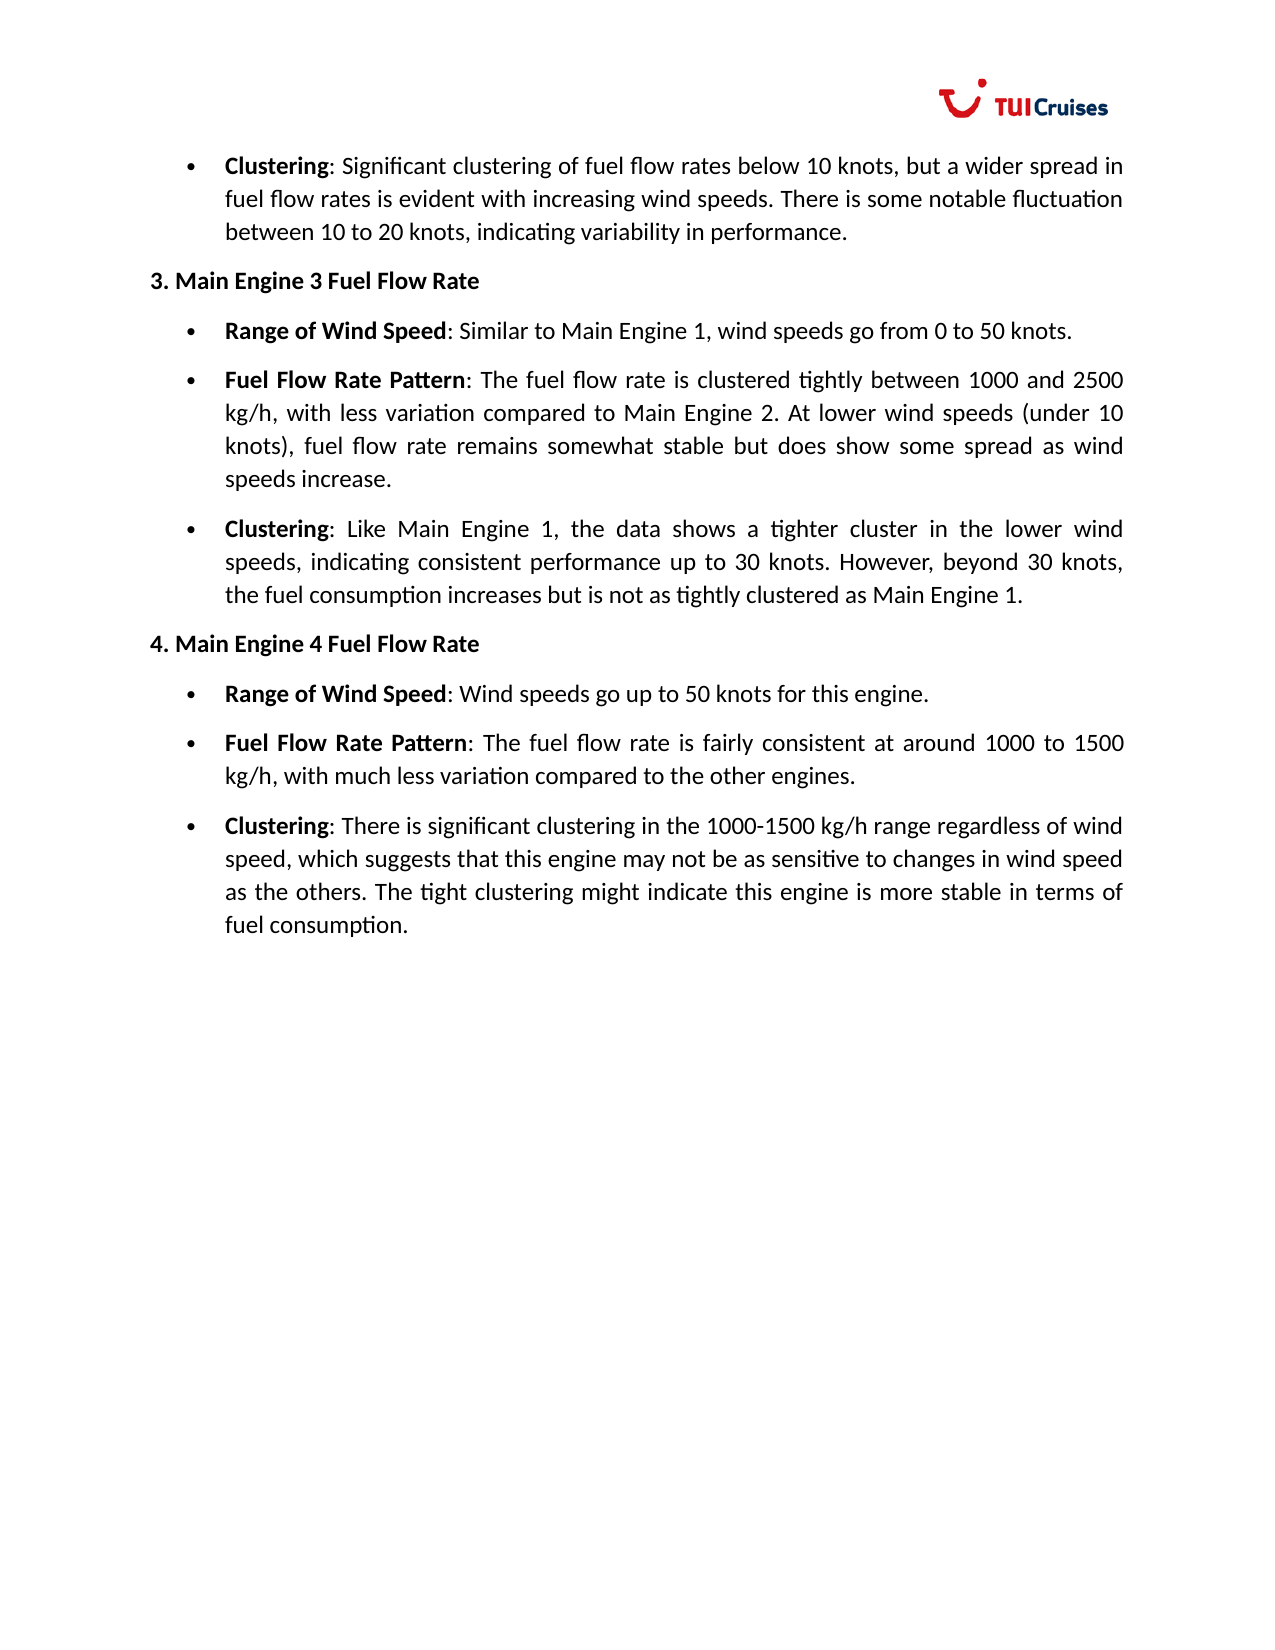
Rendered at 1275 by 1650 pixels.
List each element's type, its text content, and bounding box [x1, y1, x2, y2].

list Clustering: Like Main Engine 1, the data shows a tighter cluster in the lower wind speeds, indicating consistent performance up to 30 knots. However, beyond 30 knots, the fuel consumption increases but is not as tightly clustered as Main Engine 1. [187, 513, 1125, 609]
text 4. Main Engine 4 Fuel Flow Rate [150, 628, 1125, 659]
list Fuel Flow Rate Pattern: The fuel flow rate is clustered tightly between 1000 and 2500 kg/h, with less variation compared to Main Engine 2. At lower wind speeds (under 10 knots), fuel flow rate remains somewhat stable but does show some spread as wind speeds increase. [187, 364, 1125, 494]
text 3. Main Engine 3 Fuel Flow Rate [150, 265, 1125, 296]
picture [931, 75, 1121, 132]
list Clustering: There is significant clustering in the 1000-1500 kg/h range regardless of wind speed, which suggests that this engine may not be as sensitive to changes in wind speed as the others. The tight clustering might indicate this engine is more stable in terms of fuel consumption. [187, 810, 1125, 939]
list Range of Wind Speed: Wind speeds go up to 50 knots for this engine. [187, 678, 1125, 708]
list Fuel Flow Rate Pattern: The fuel flow rate is fairly consistent at around 1000 to 1500 kg/h, with much less variation compared to the other engines. [187, 727, 1125, 791]
list Range of Wind Speed: Similar to Main Engine 1, wind speeds go from 0 to 50 knots. [187, 315, 1125, 346]
list Clustering: Significant clustering of fuel flow rates below 10 knots, but a wider spread in fuel flow rates is evident with increasing wind speeds. There is some notable fluctuation between 10 to 20 knots, indicating variability in performance. [187, 150, 1125, 246]
